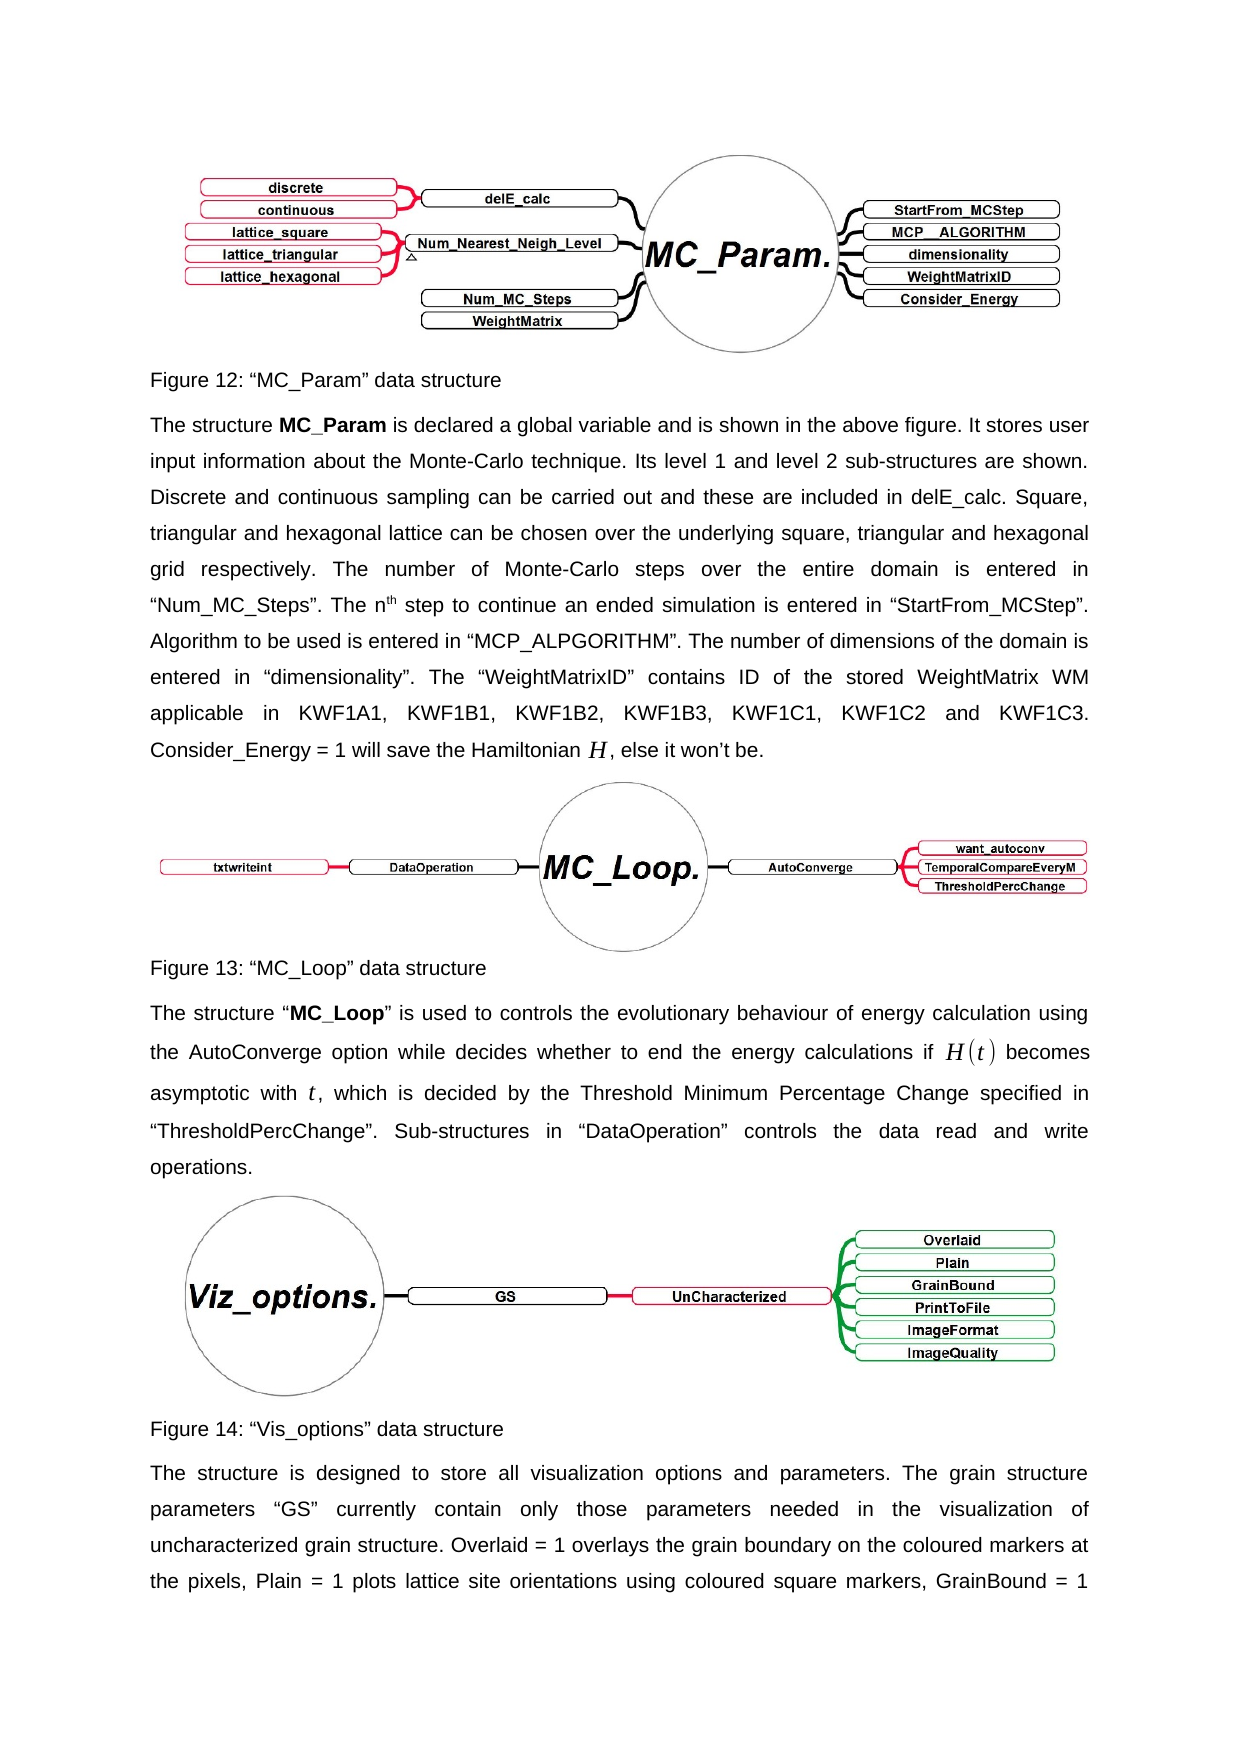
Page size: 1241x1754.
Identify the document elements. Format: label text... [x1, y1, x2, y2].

picture [177, 150, 1063, 354]
text The structure MC_Param is declared a global variable and is shown in the above figure. It stores user input information about the Monte-Carlo technique. Its level 1 and level 2 sub-structures are shown. Discrete and continuous sampling can be carried out and these are included in delE_calc. Square, triangular and hexagonal lattice can be chosen over the underlying square, triangular and hexagonal grid respectively. The number of Monte-Carlo steps over the entire domain is entered in “Num_MC_Steps”. The nth step to continue an ended simulation is entered in “StartFrom_MCStep”. Algorithm to be used is entered in “MCP_ALPGORITHM”. The number of dimensions of the domain is entered in “dimensionality”. The “WeightMatrixID” contains ID of the stored WeightMatrix WM applicable in KWF1A1, KWF1B1, KWF1B2, KWF1B3, KWF1C1, KWF1C2 and KWF1C3. Consider_Energy = 1 will save the Hamiltonian , else it won’t be. [150, 413, 1090, 764]
text The structure “MC_Loop” is used to controls the evolutionary behaviour of energy calculation using the AutoConverge option while decides whether to end the energy calculations if becomes asymptotic with , which is decided by the Threshold Minimum Percentage Change specified in “ThresholdPercChange”. Sub-structures in “DataOperation” controls the data read and write operations. [150, 1001, 1090, 1178]
picture [150, 776, 1095, 957]
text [150, 1461, 1090, 1593]
picture [177, 1190, 1063, 1402]
